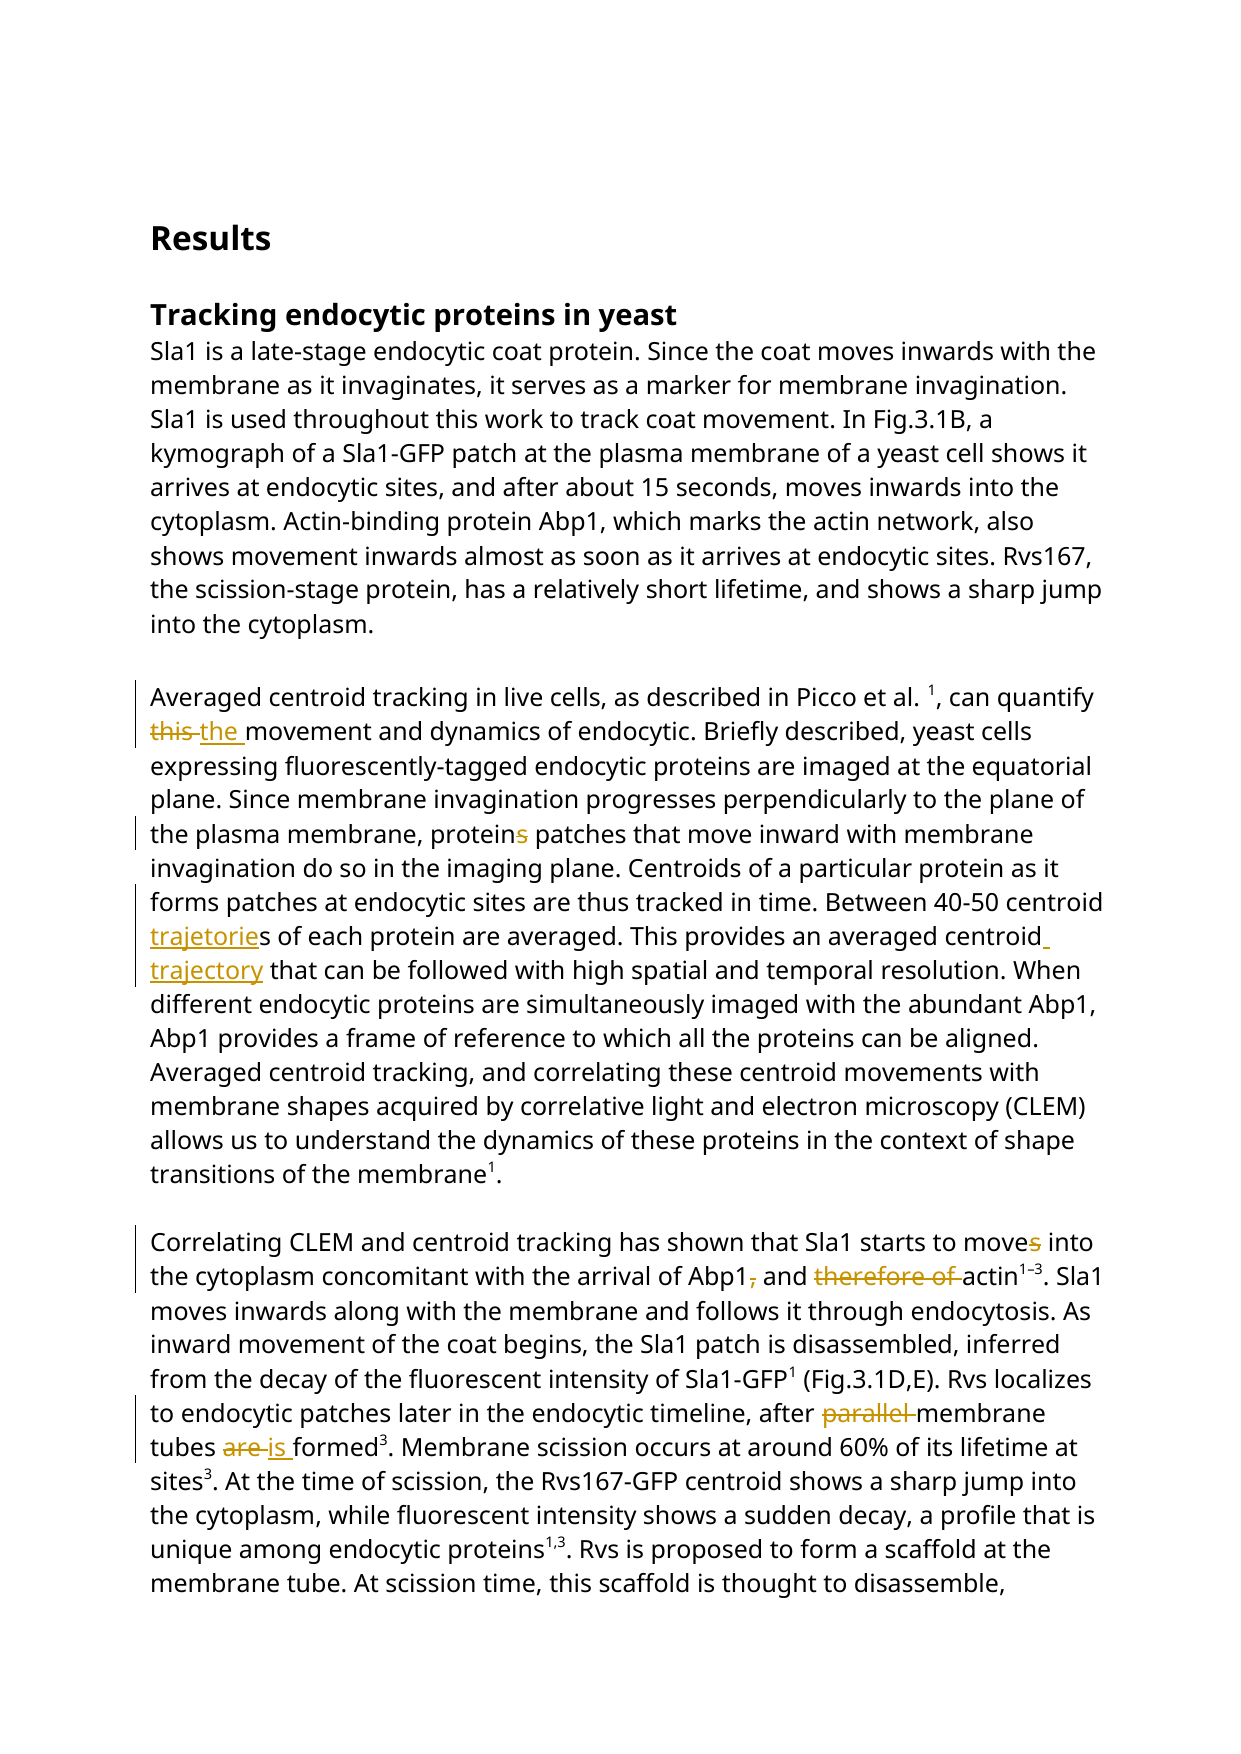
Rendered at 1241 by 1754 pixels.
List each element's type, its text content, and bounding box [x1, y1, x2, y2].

text Averaged centroid tracking in live cells, as described in Picco et al. 1, can quantify movement and dynamics of endocytic. Briefly described, yeast cells expressing fluorescently-tagged endocytic proteins are imaged at the equatorial plane. Since membrane invagination progresses perpendicularly to the plane of the plasma membrane, protein patches that move inward with membrane invagination do so in the imaging plane. Centroids of a particular protein as it forms patches at endocytic sites are thus tracked in time. Between 40-50 centroids of each protein are averaged. This provides an averaged centroid that can be followed with high spatial and temporal resolution. When different endocytic proteins are simultaneously imaged with the abundant Abp1, Abp1 provides a frame of reference to which all the proteins can be aligned. Averaged centroid tracking, and correlating these centroid movements with membrane shapes acquired by correlative light and electron microscopy (CLEM) allows us to understand the dynamics of these proteins in the context of shape transitions of the membrane1. [150, 680, 1110, 1191]
text Sla1 is a late-stage endocytic coat protein. Since the coat moves inwards with the membrane as it invaginates, it serves as a marker for membrane invagination. Sla1 is used throughout this work to track coat movement. In Fig.3.1B, a kymograph of a Sla1-GFP patch at the plasma membrane of a yeast cell shows it arrives at endocytic sites, and after about 15 seconds, moves inwards into the cytoplasm. Actin-binding protein Abp1, which marks the actin network, also shows movement inwards almost as soon as it arrives at endocytic sites. Rvs167, the scission-stage protein, has a relatively short lifetime, and shows a sharp jump into the cytoplasm. [150, 334, 1110, 640]
text Tracking endocytic proteins in yeast [150, 294, 1110, 334]
text Results [150, 214, 1110, 260]
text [150, 1225, 1110, 1600]
